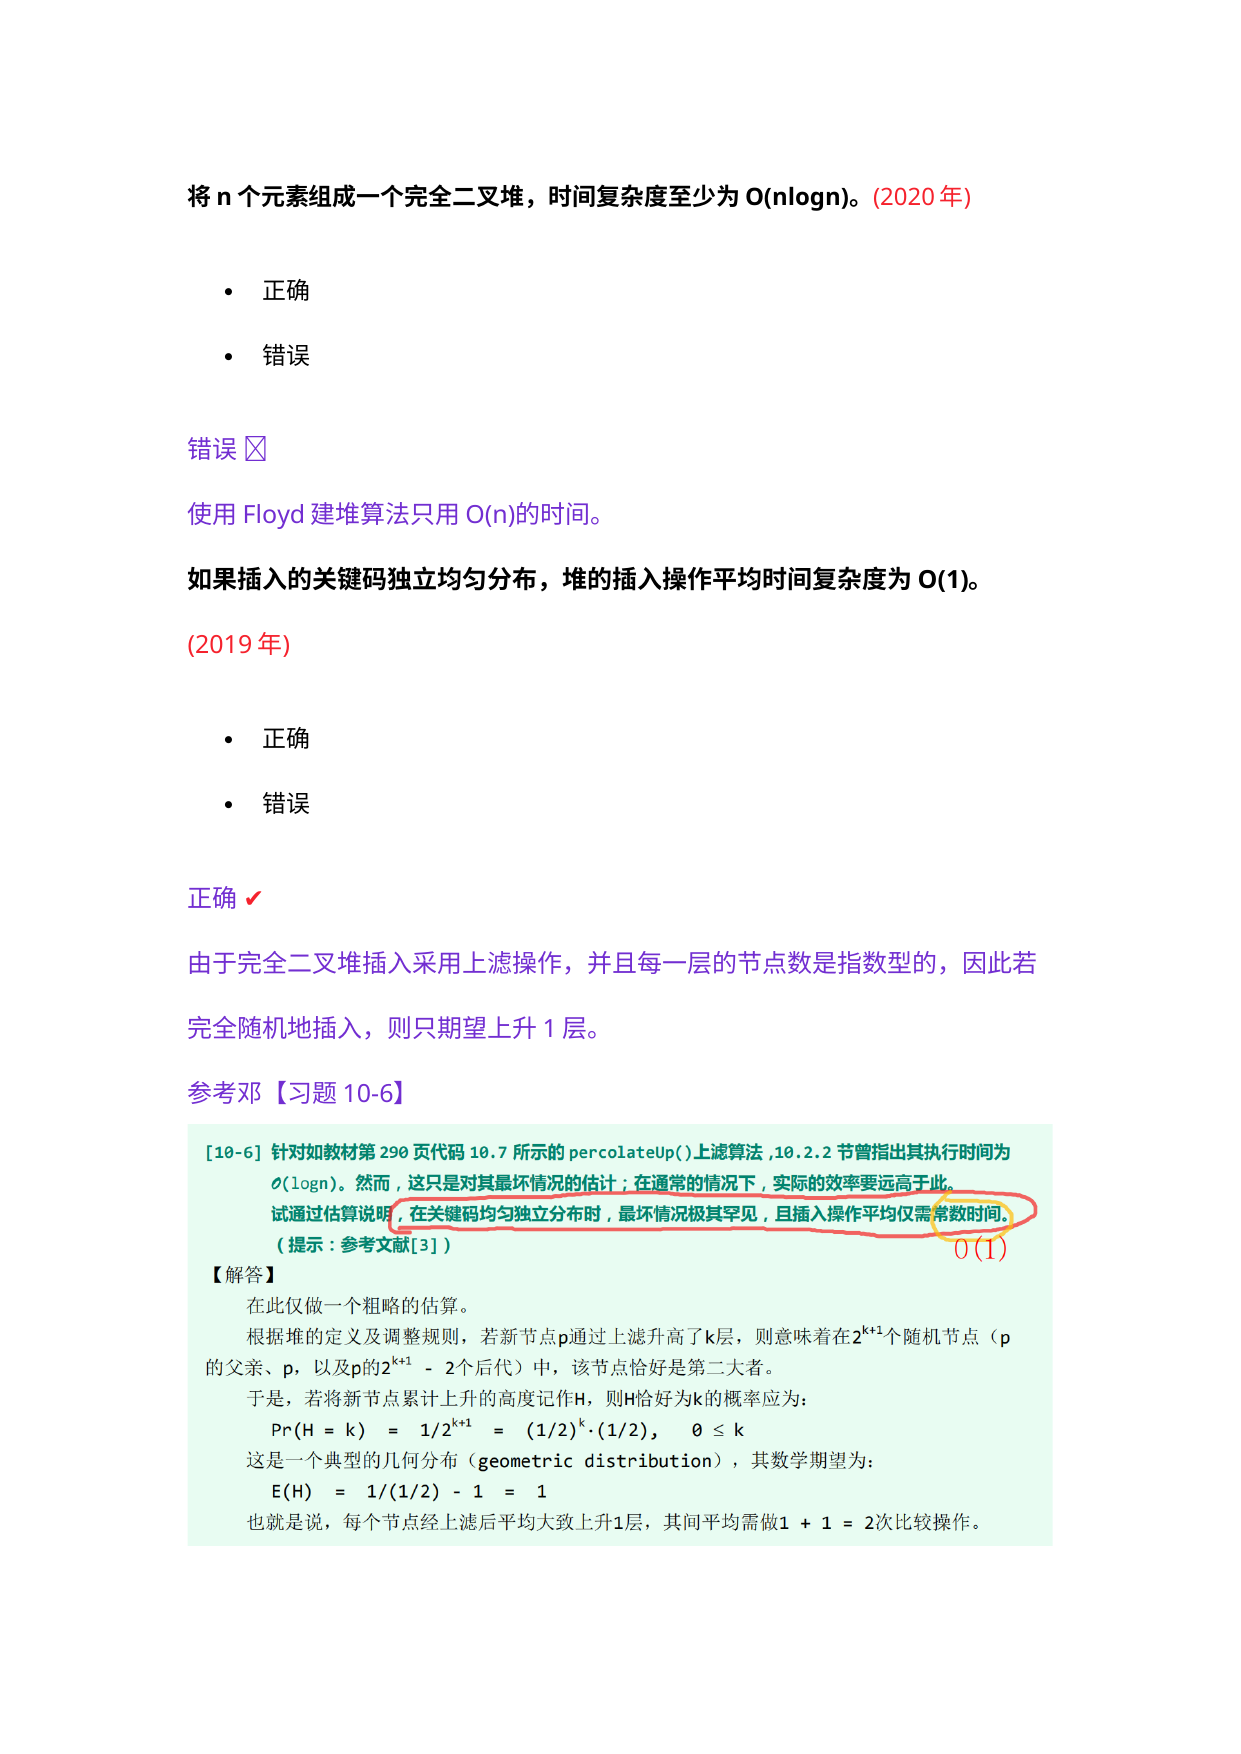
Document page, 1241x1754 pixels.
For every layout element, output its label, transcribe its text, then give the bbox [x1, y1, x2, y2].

text 由于完全二叉堆插入采用上滤操作，并且每一层的节点数是指数型的，因此若完全随机地插入，则只期望上升1层。 [187, 929, 1053, 1059]
list 正确 [225, 256, 1053, 321]
text 正确 ✔ [187, 864, 1053, 929]
text 如果插入的关键码独立均匀分布，堆的插入操作平均时间复杂度为O(1)。 (2019年) [187, 545, 1053, 675]
picture [187, 1124, 1053, 1546]
text 使用Floyd建堆算法只用O(n)的时间。 [187, 480, 1053, 545]
list 错误 [225, 769, 1053, 834]
list 错误 [225, 321, 1053, 386]
text 错误 ❌ [187, 415, 1053, 480]
text 将n个元素组成一个完全二叉堆，时间复杂度至少为O(nlogn)。(2020年) [187, 162, 1053, 227]
text 参考邓【习题10-6】 [187, 1059, 1053, 1124]
list 正确 [225, 704, 1053, 769]
